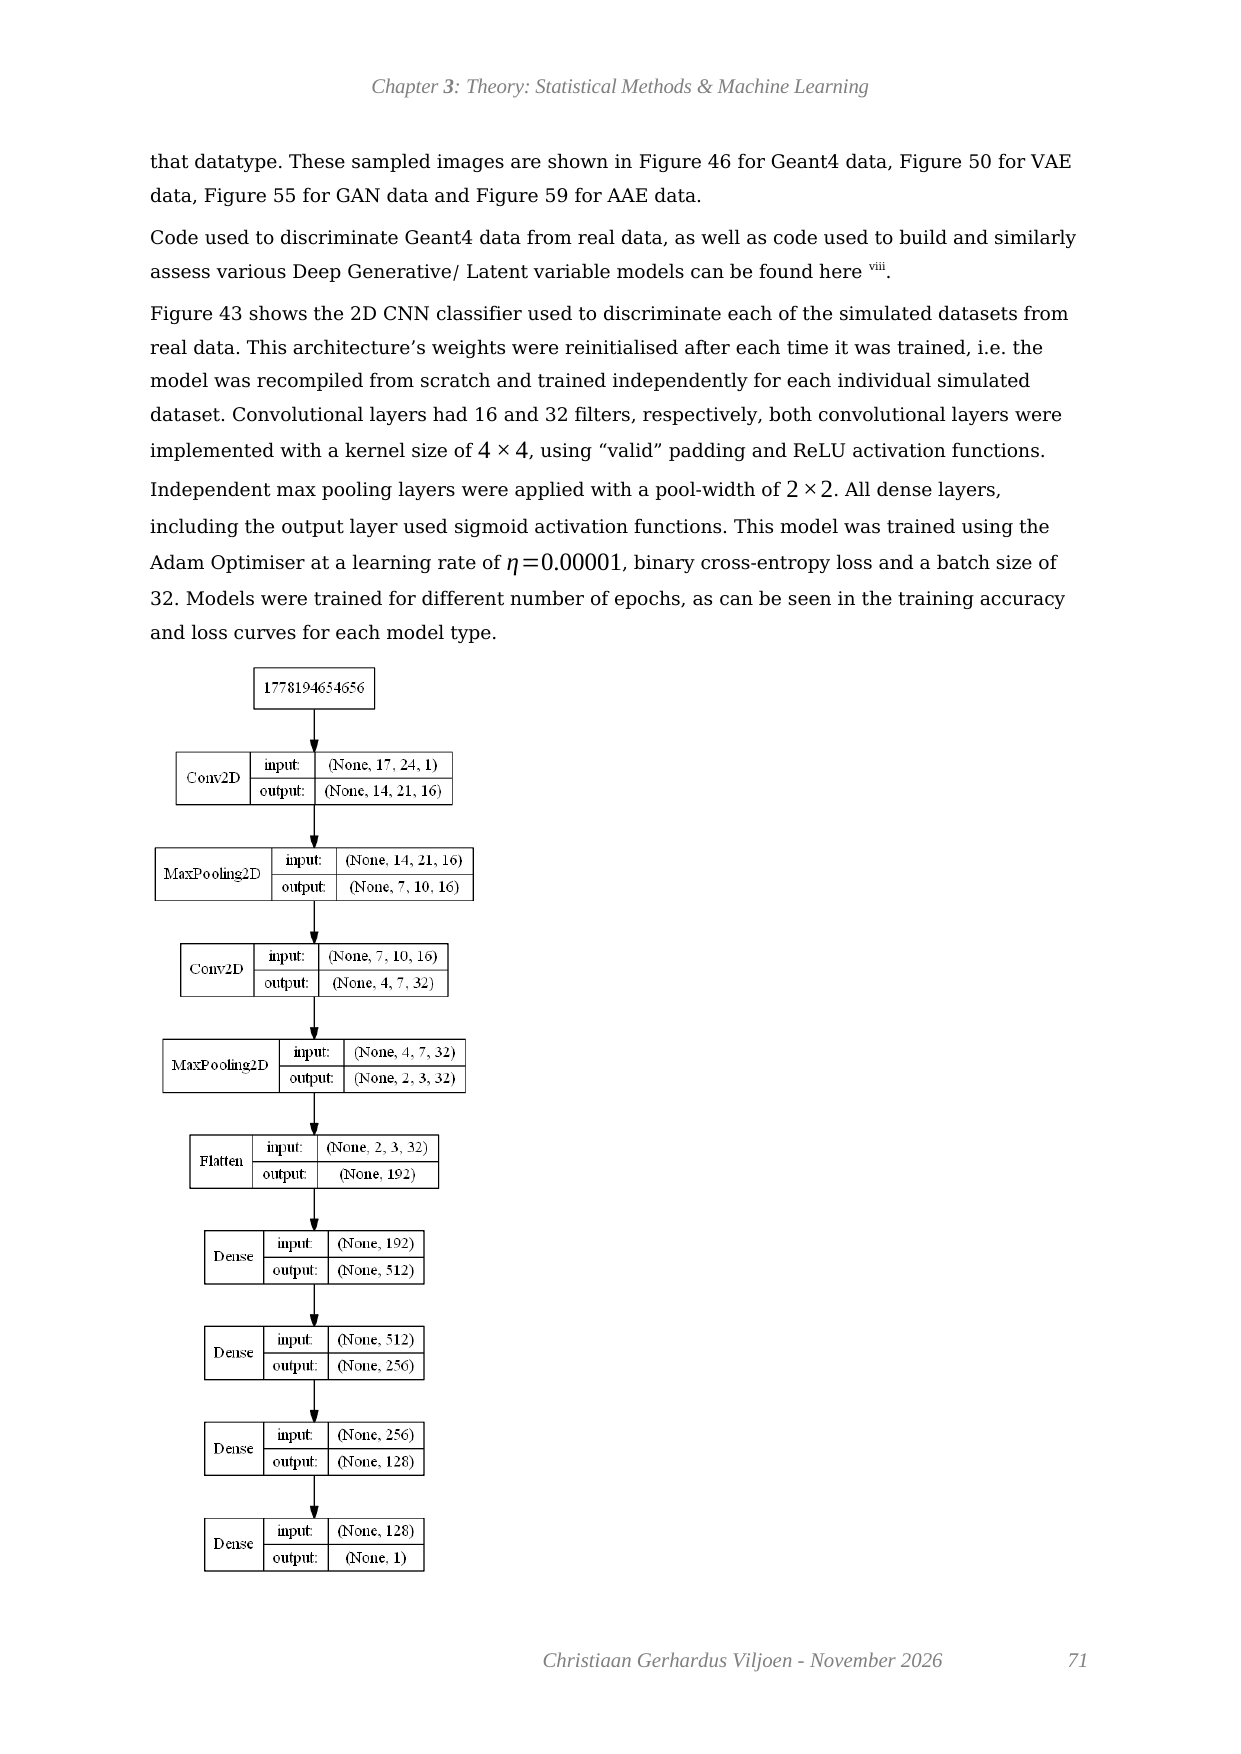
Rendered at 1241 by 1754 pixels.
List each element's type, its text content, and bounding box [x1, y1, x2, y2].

text Figure 40 shows the 2D CNN classifier used to discriminate each of the simulated datasets from real data. This architecture’s weights were reinitialised after each time it was trained, i.e. the model was recompiled from scratch and trained independently for each individual simulated dataset. Convolutional layers had 16 and 32 filters, respectively, both convolutional layers were implemented with a kernel size of , using “valid” padding and ReLU activation functions. Independent max pooling layers were applied with a pool-width of . All dense layers, including the output layer used sigmoid activation functions. This model was trained using the Adam Optimiser at a learning rate of , binary cross-entropy loss and a batch size of 32. Models were trained for different number of epochs, as can be seen in the training accuracy and loss curves for each model type. [150, 302, 1090, 643]
text Code used to discriminate Geant4 data from real data, as well as code used to build and similarly assess various Deep Generative/ Latent variable models can be found here . [150, 226, 1090, 282]
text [150, 150, 1090, 206]
picture [150, 662, 478, 1576]
